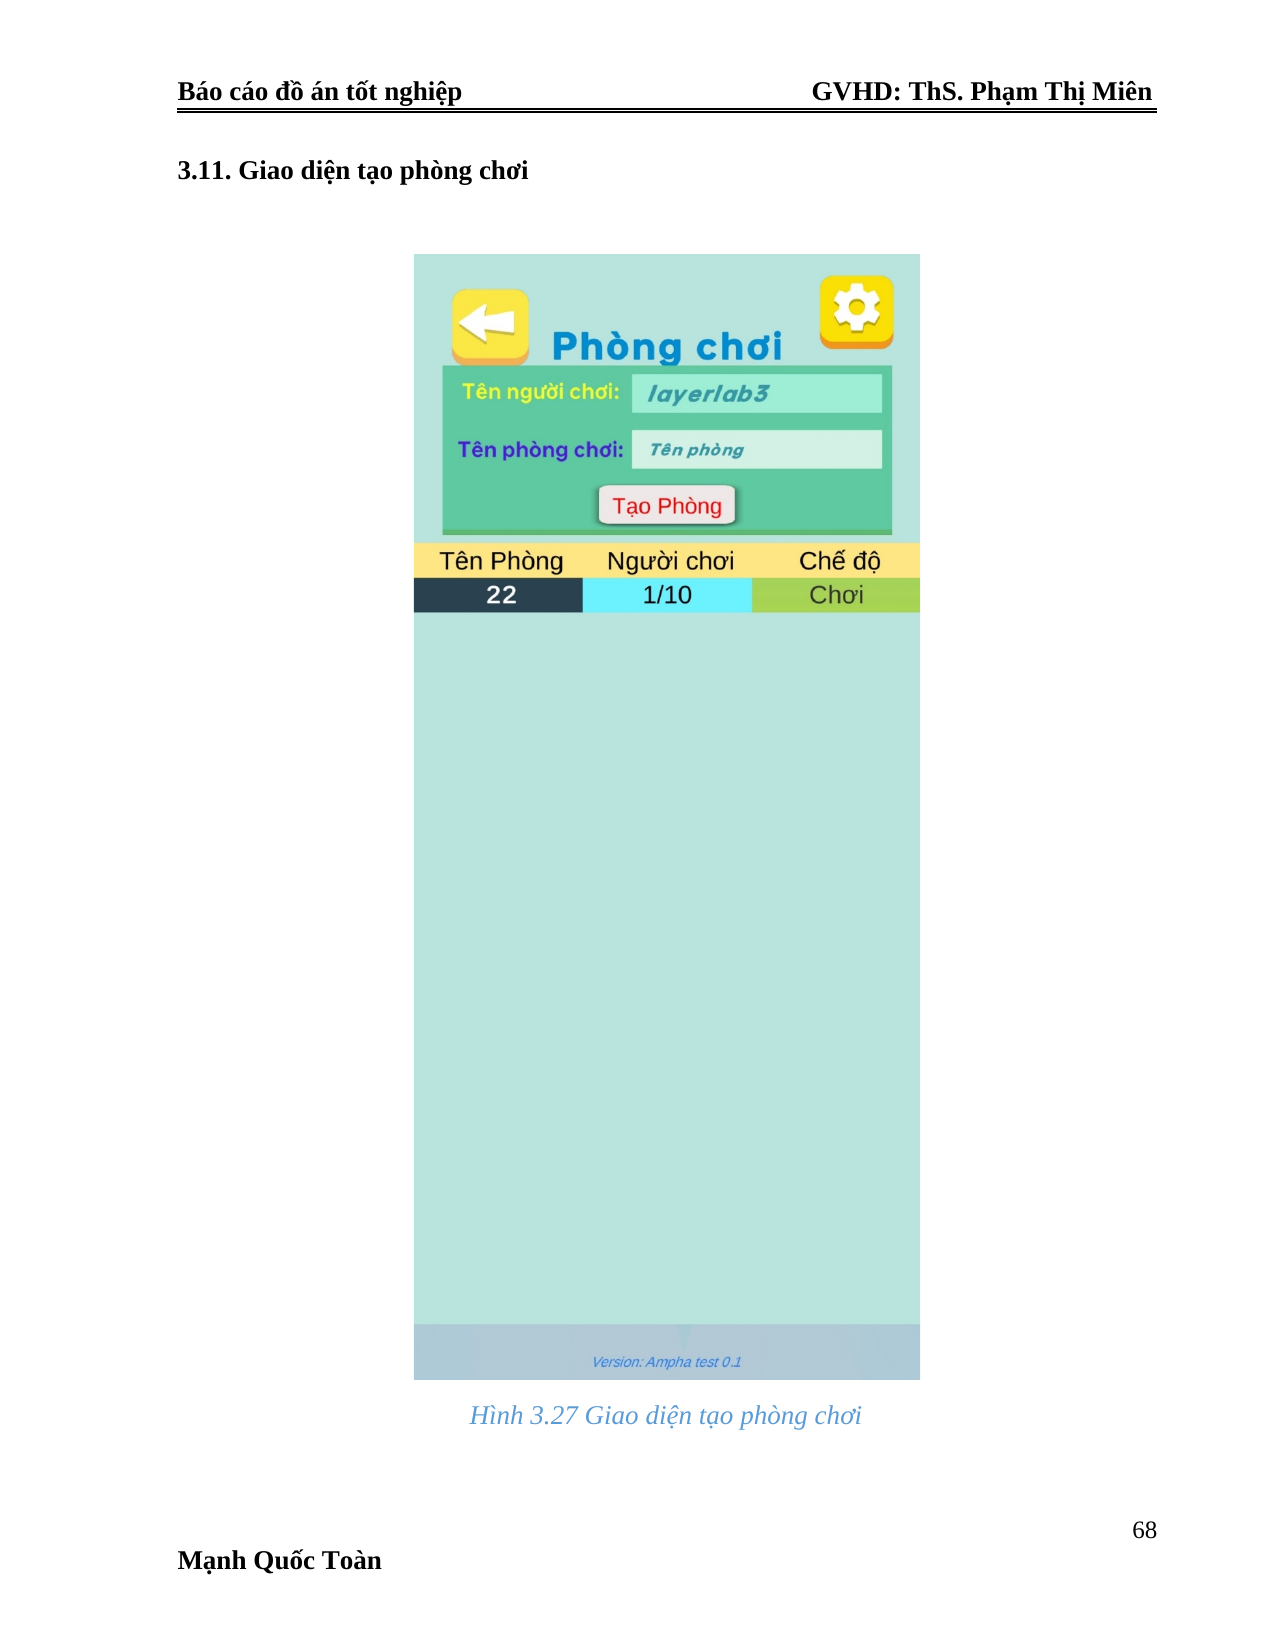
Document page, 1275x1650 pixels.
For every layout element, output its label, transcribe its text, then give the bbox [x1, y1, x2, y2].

text Hình 3.27 Giao diện tạo phòng chơi [177, 1399, 1157, 1430]
picture [413, 254, 921, 1380]
text Giao diện tạo phòng chơi [177, 154, 1157, 185]
